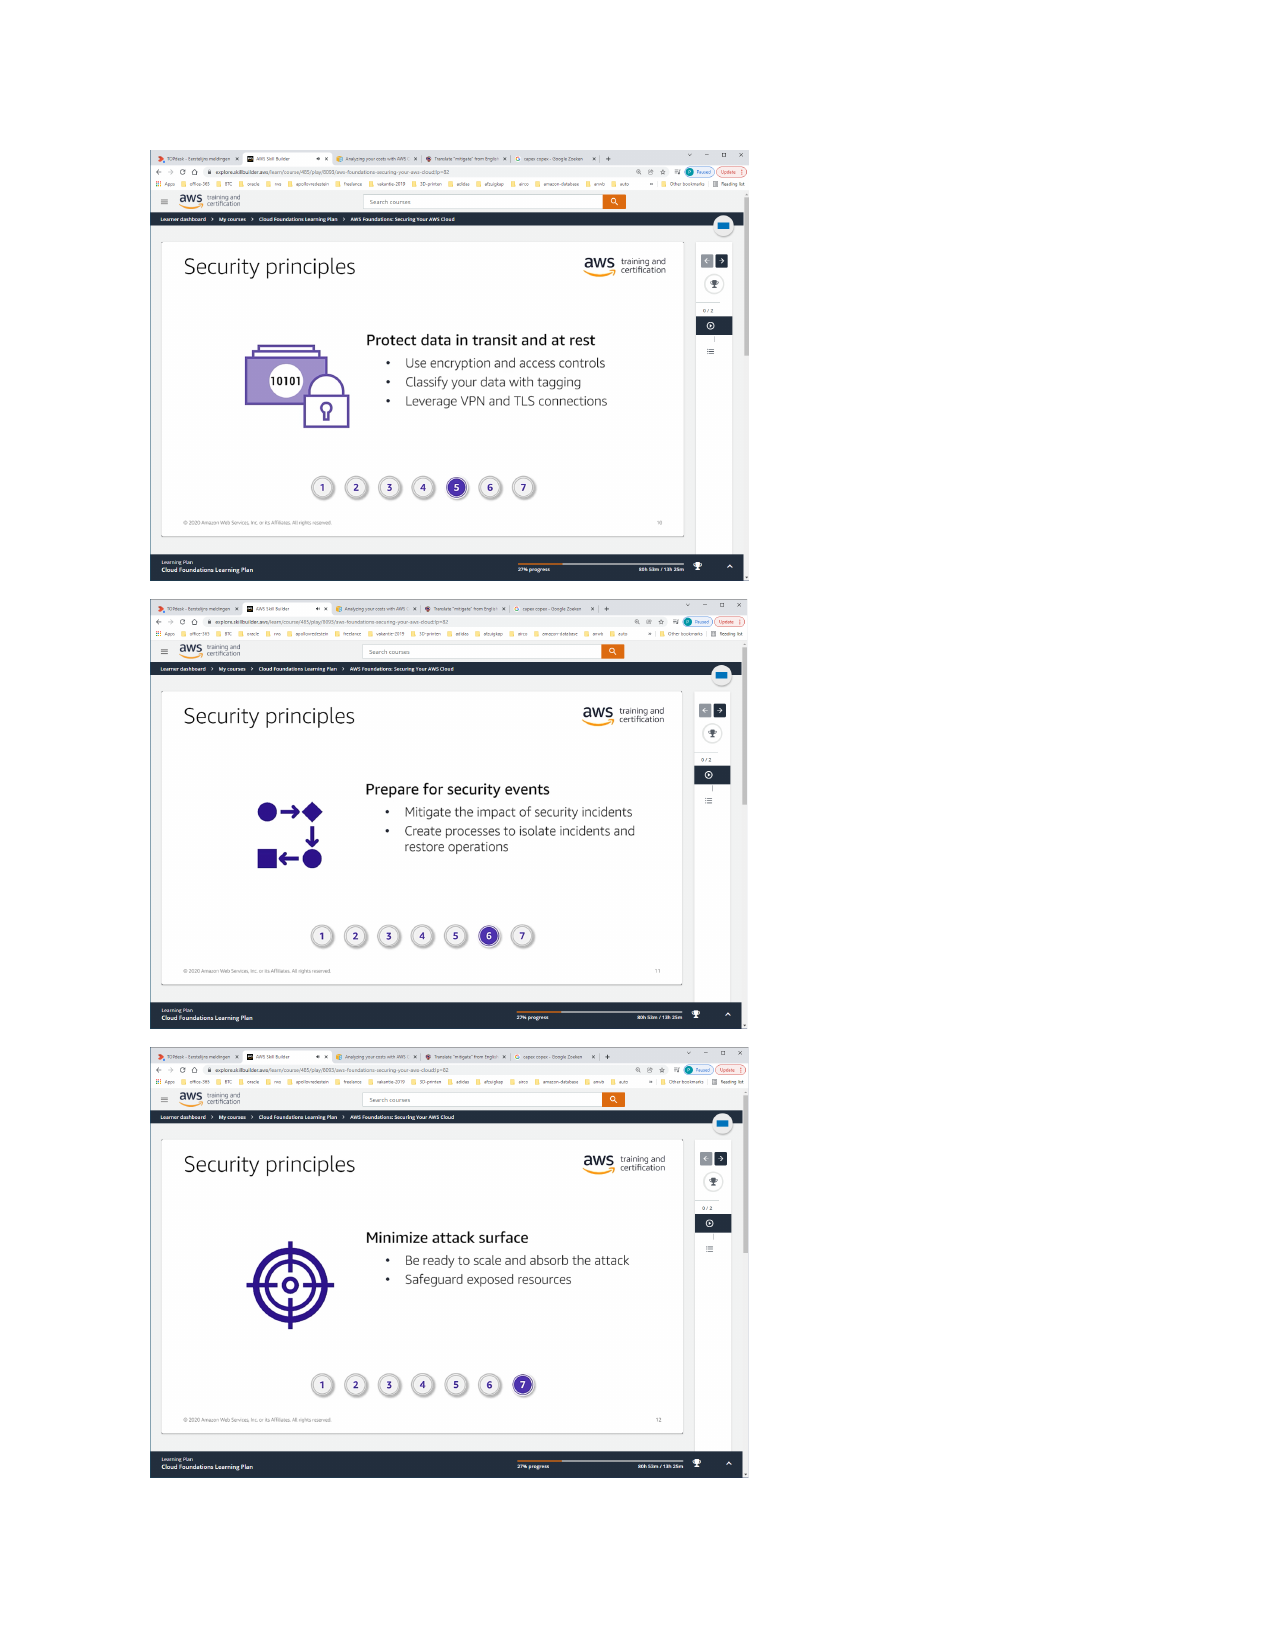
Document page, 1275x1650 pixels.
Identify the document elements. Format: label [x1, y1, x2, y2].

picture [150, 150, 749, 581]
picture [150, 1047, 749, 1478]
picture [150, 599, 748, 1029]
